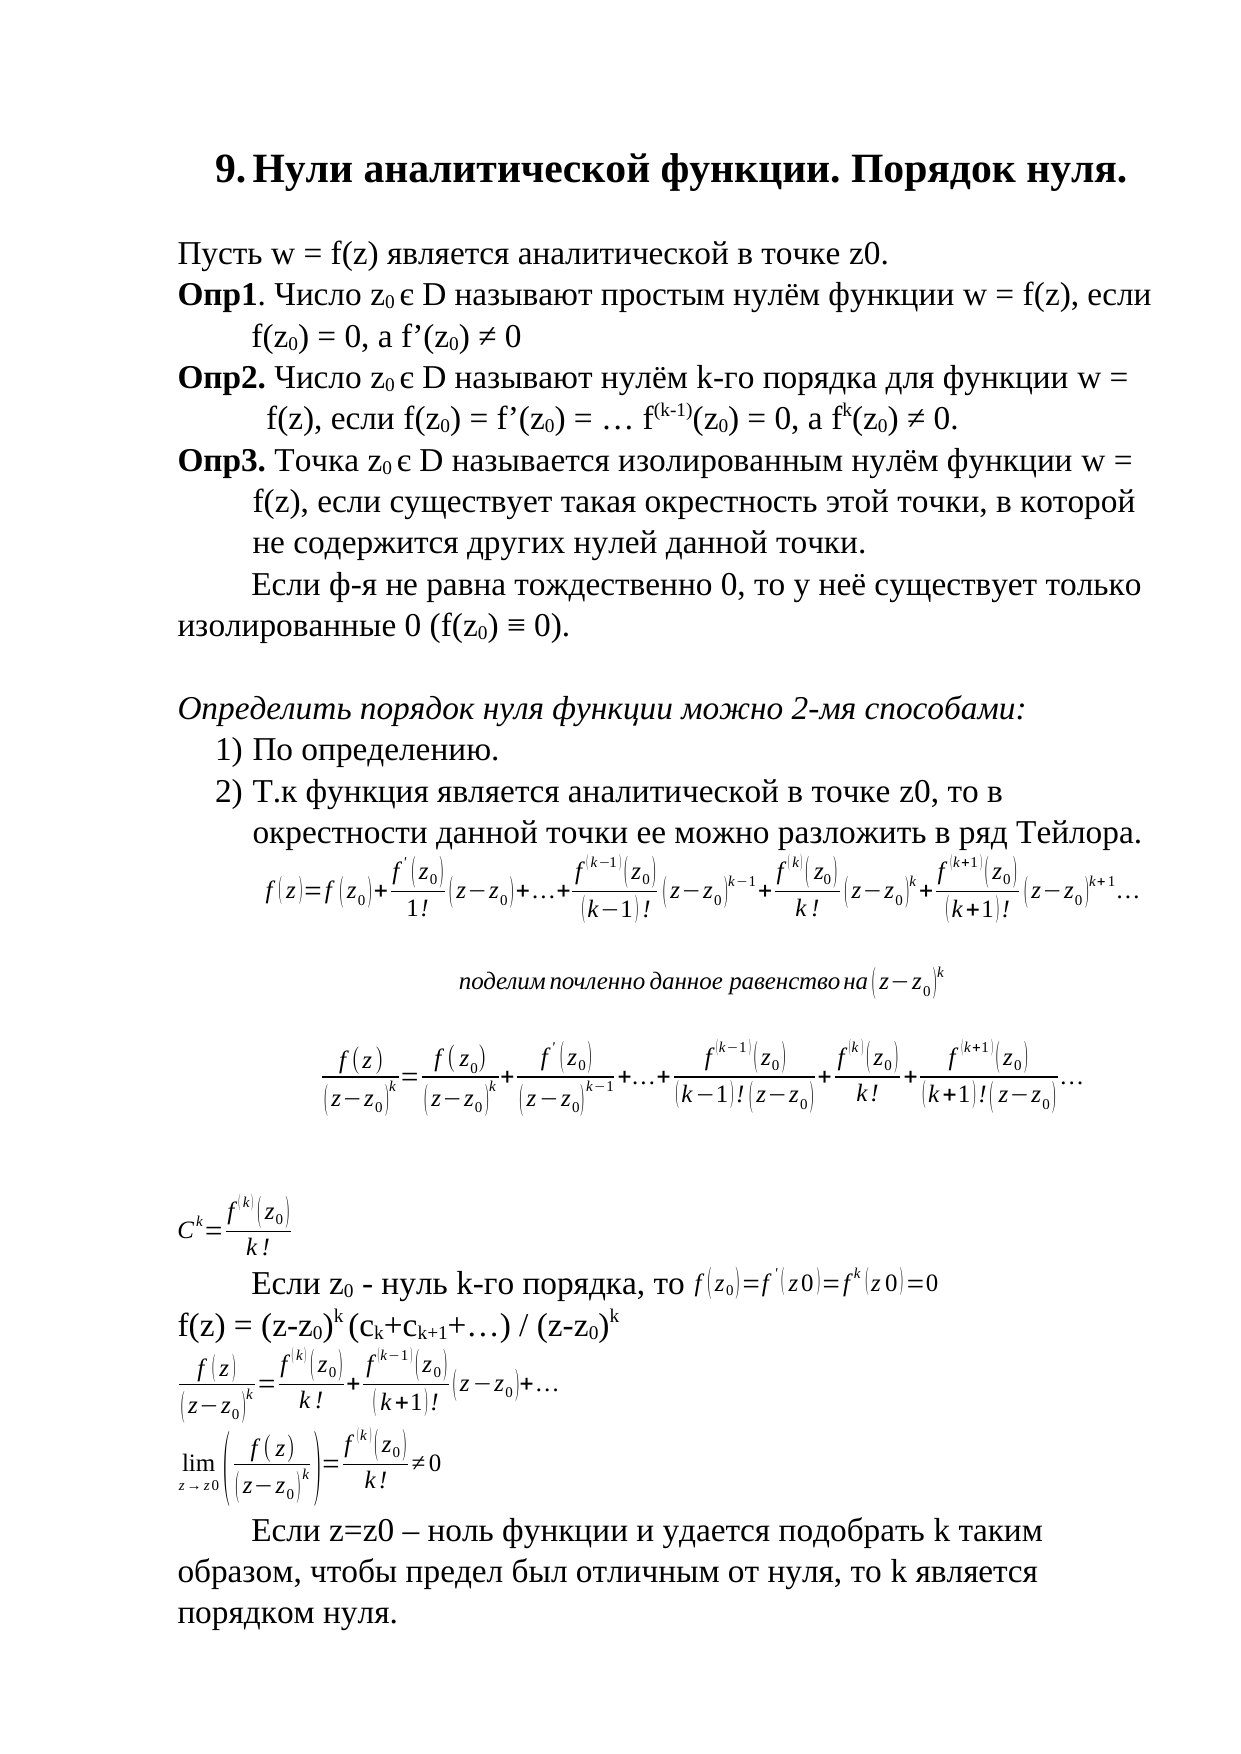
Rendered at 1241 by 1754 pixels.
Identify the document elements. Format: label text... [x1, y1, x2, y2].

list Т.к функция является аналитической в точке z0, то в окрестности данной точки ее можно разложить в ряд Тейлора. [215, 771, 1152, 851]
text Пусть w = f(z) является аналитической в точке z0. [177, 233, 1152, 272]
text Определить порядок нуля функции можно 2-мя способами: [177, 688, 1152, 726]
text Опр1. Число z0 є D называют простым нулём функции w = f(z), если f(z0) = 0, а f’(z0) ≠ 0 [177, 274, 1152, 354]
subtitle Нули аналитической функции. Порядок нуля. [215, 143, 1152, 191]
text Опр2. Число z0 є D называют нулём k-го порядка для функции w = f(z), если f(z0) = f’(z0) = … f(k-1)(z0) = 0, а fk(z0) ≠ 0. [177, 357, 1152, 437]
text Если z=z0 – ноль функции и удается подобрать k таким образом, чтобы предел был отличным от нуля, то k является порядком нуля. [177, 1510, 1152, 1631]
text Опр3. Точка z0 є D называется изолированным нулём функции w = f(z), если существует такая окрестность этой точки, в которой не содержится других нулей данной точки. [177, 440, 1152, 561]
text Если z0 - нуль k-го порядка, то [177, 1263, 1152, 1302]
text f(z) = (z-z0)k (сk+ck+1+…) / (z-z0)k [177, 1305, 1152, 1343]
text Если ф-я не равна тождественно 0, то у неё существует только изолированные 0 (f(z0) ≡ 0). [177, 564, 1152, 644]
list По определению. [215, 729, 1152, 768]
